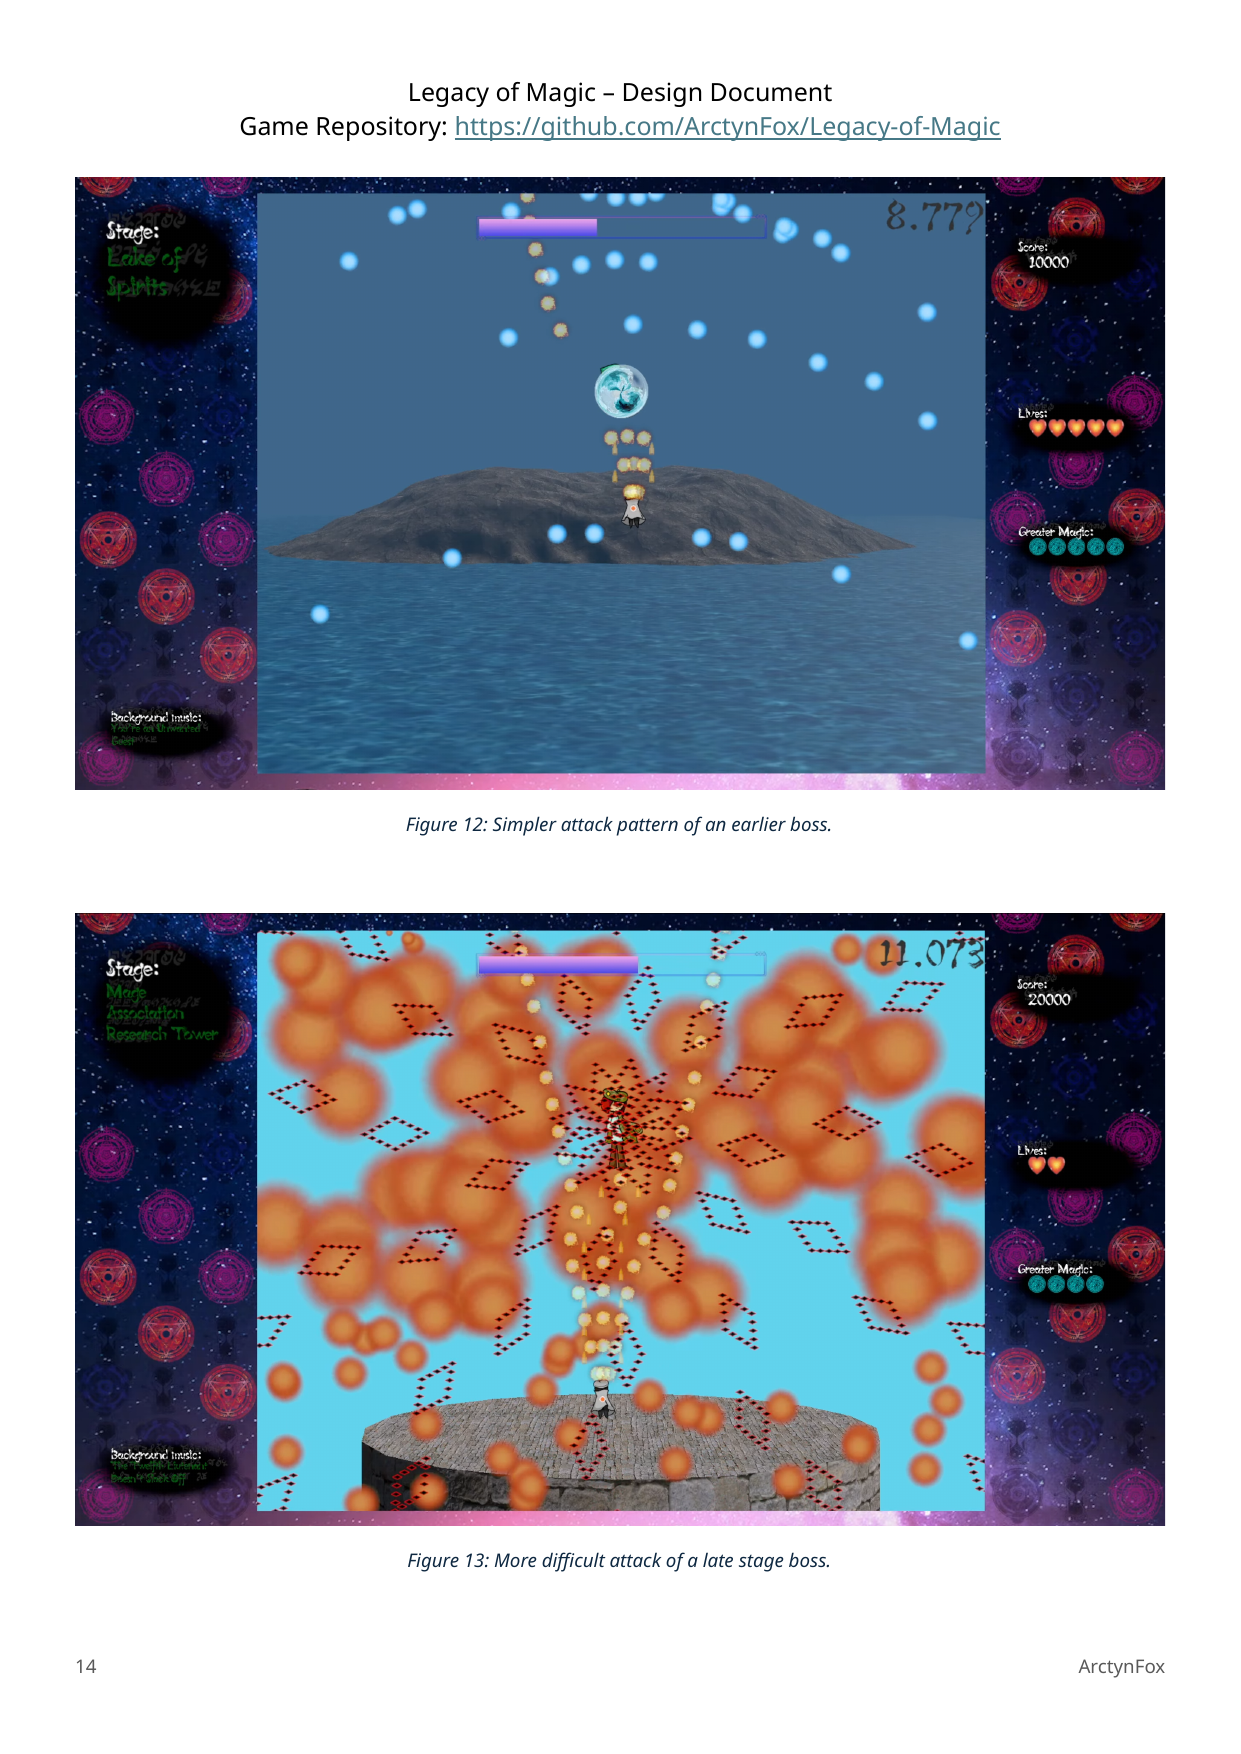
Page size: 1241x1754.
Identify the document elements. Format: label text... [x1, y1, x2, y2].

picture [75, 177, 1166, 790]
picture [75, 913, 1166, 1526]
